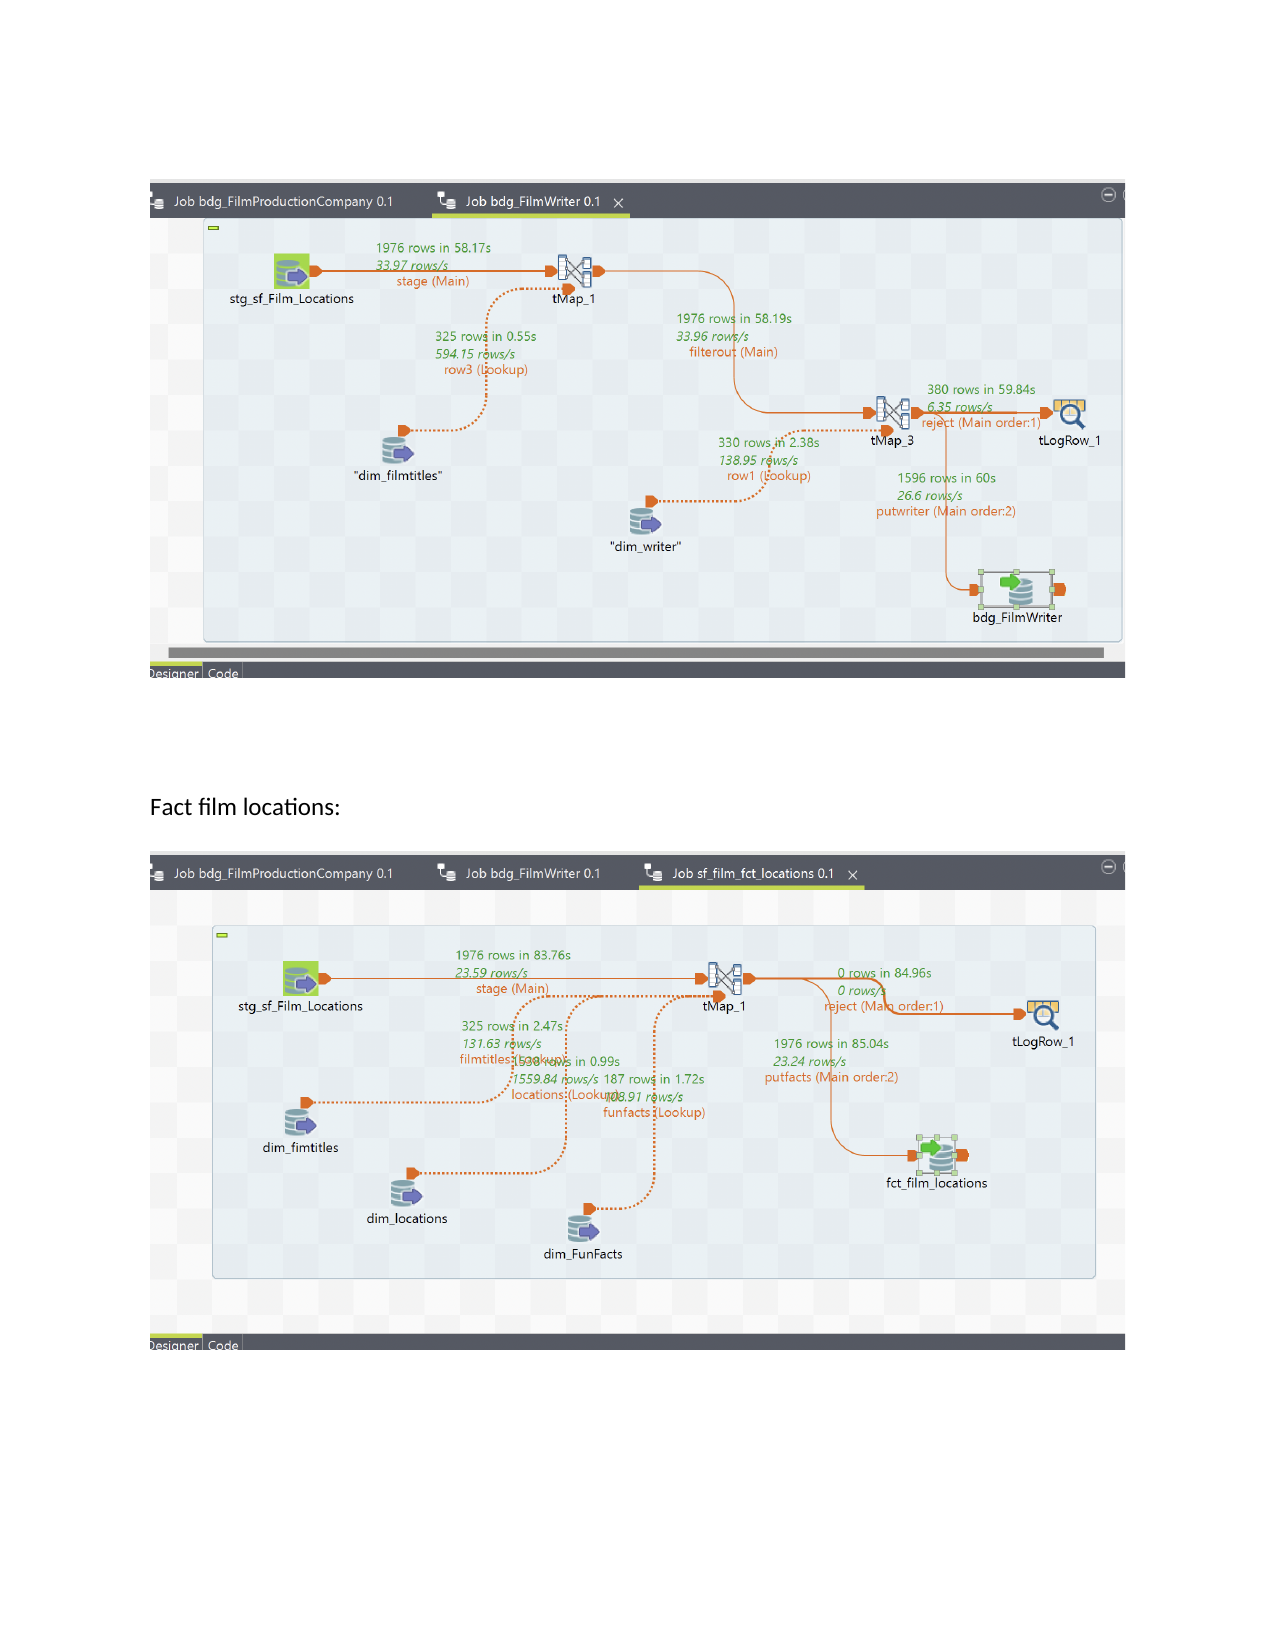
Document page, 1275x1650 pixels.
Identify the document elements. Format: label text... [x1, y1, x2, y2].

text Fact film locations: [150, 791, 1125, 821]
picture [150, 851, 1125, 1350]
picture [150, 179, 1125, 678]
